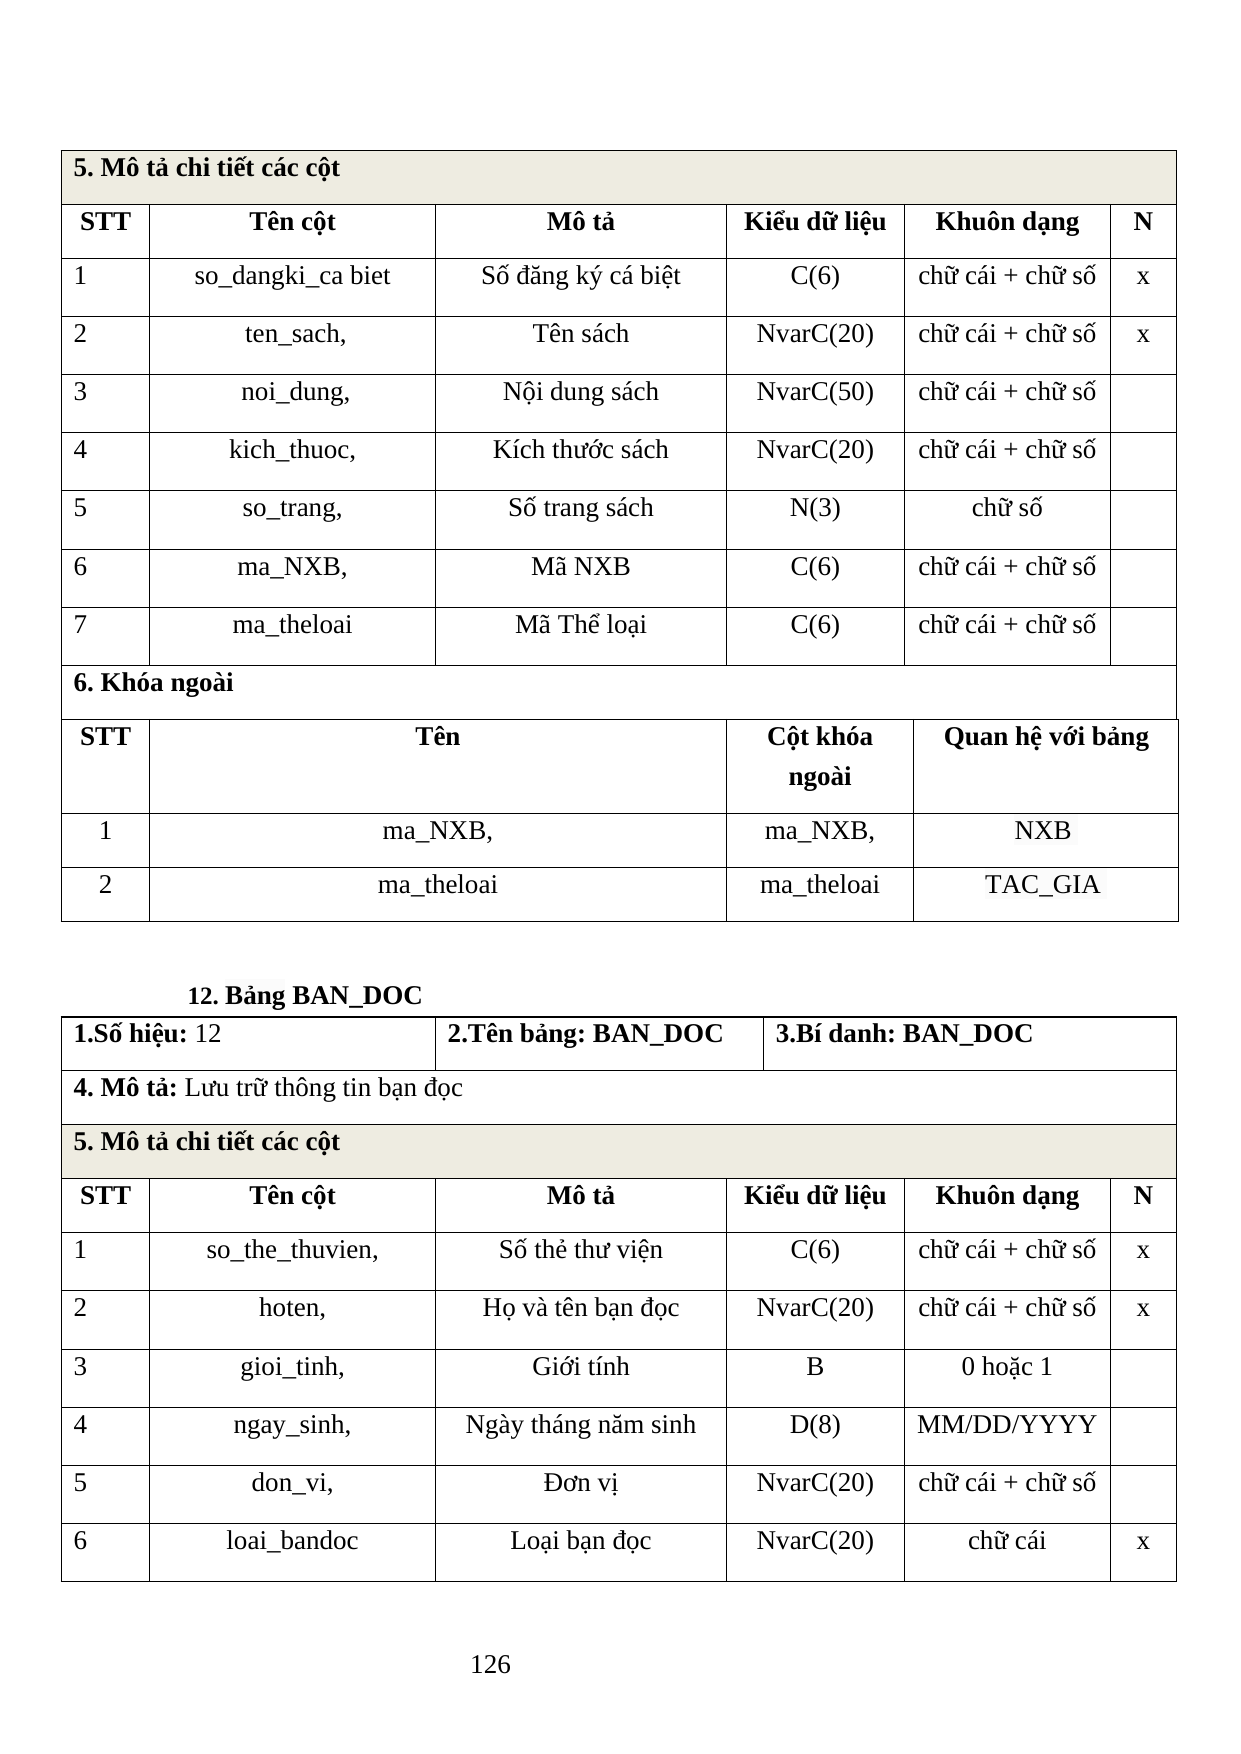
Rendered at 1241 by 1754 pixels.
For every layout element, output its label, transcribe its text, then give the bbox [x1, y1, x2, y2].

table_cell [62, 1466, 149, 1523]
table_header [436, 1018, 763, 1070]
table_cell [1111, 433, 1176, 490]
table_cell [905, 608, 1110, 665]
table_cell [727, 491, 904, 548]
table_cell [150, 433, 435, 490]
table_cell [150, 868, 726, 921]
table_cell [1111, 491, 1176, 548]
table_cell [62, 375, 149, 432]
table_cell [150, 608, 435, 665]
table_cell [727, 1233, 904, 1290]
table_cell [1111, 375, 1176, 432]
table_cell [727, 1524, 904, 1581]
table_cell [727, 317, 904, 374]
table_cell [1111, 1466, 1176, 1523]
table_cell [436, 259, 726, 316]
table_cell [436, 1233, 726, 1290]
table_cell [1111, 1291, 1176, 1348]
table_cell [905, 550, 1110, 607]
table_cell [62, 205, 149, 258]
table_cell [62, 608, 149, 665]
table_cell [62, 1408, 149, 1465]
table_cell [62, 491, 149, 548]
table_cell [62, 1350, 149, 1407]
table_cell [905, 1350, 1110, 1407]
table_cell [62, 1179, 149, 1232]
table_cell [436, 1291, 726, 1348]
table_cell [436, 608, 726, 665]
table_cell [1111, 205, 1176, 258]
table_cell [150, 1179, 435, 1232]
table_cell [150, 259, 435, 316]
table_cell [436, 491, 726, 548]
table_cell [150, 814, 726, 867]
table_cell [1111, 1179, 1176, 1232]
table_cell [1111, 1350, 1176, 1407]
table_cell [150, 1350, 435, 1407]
list Bảng BAN_DOC [187, 979, 225, 1010]
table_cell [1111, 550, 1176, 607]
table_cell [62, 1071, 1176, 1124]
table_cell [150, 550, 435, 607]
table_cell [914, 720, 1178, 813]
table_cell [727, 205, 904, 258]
list Bảng BAN_DOC [285, 979, 1090, 1010]
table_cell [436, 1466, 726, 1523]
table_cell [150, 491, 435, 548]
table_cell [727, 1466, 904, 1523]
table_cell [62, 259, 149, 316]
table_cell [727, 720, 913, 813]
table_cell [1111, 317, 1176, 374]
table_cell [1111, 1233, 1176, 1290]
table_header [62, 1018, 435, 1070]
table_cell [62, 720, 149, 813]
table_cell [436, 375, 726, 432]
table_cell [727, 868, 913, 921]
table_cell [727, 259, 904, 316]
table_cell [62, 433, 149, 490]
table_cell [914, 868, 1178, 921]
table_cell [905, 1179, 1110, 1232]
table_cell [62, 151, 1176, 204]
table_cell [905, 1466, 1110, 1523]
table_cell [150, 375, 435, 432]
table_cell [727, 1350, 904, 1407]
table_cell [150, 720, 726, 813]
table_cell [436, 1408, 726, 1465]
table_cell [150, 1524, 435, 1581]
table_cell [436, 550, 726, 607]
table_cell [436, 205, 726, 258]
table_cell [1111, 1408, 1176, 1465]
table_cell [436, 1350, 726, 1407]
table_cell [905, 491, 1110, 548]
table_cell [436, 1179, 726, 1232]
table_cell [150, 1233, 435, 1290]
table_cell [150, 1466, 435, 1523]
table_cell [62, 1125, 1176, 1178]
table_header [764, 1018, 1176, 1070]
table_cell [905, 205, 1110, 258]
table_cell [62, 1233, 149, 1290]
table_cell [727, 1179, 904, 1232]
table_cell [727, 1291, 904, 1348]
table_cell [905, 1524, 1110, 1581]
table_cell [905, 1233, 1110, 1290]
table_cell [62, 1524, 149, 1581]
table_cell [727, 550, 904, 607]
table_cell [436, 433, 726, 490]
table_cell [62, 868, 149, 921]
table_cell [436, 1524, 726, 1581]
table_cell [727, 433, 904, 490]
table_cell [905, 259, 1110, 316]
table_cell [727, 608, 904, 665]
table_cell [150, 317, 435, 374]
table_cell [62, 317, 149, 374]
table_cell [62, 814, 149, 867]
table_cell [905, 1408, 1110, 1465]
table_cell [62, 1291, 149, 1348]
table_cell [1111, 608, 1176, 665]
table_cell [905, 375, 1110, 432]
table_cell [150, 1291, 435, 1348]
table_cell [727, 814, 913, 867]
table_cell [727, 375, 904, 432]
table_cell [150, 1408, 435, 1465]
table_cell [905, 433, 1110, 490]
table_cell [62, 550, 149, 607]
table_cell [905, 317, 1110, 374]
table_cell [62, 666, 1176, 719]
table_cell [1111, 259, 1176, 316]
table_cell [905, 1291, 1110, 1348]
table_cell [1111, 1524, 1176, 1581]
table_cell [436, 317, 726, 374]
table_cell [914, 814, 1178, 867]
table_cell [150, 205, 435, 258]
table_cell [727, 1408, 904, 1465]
